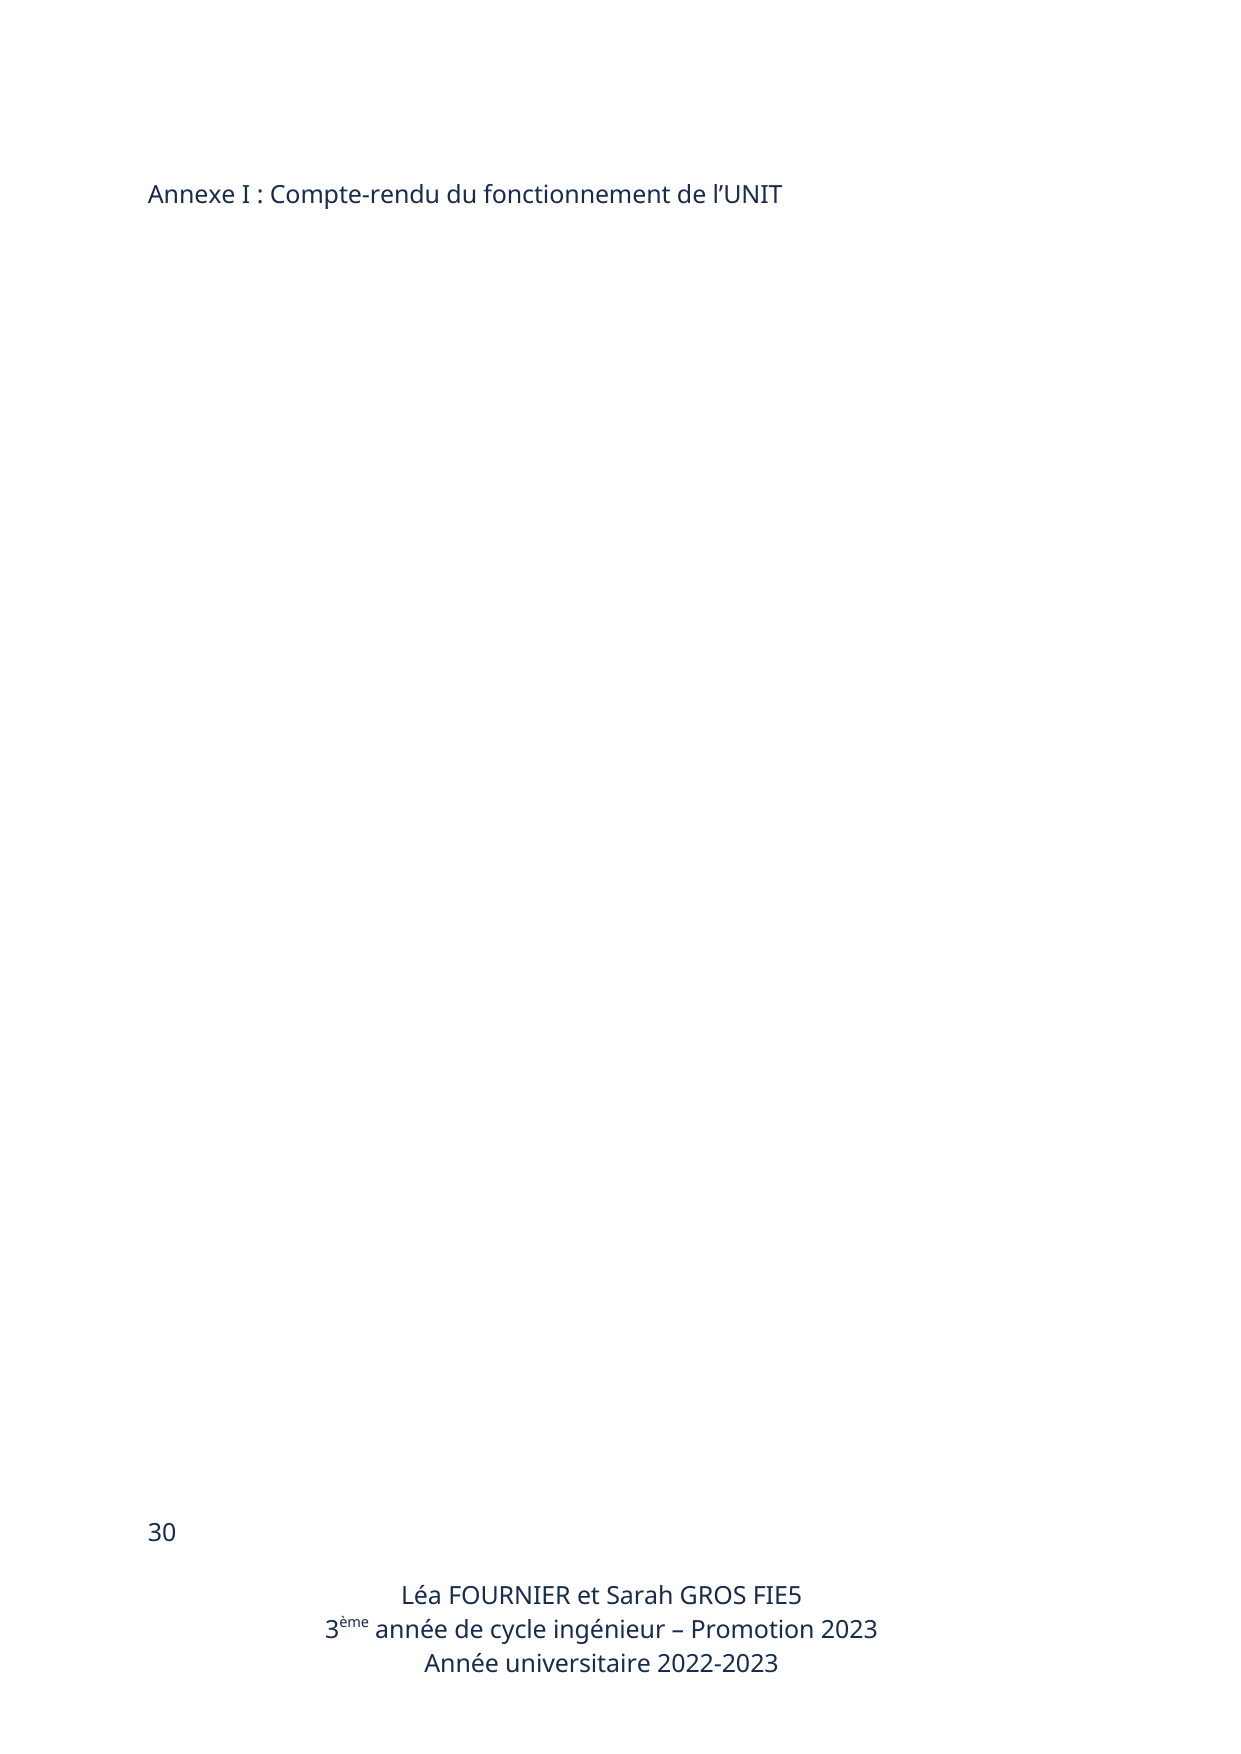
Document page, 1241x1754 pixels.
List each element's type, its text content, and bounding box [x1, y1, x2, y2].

text Annexe I : Compte-rendu du fonctionnement de l’UNIT [148, 177, 1093, 211]
